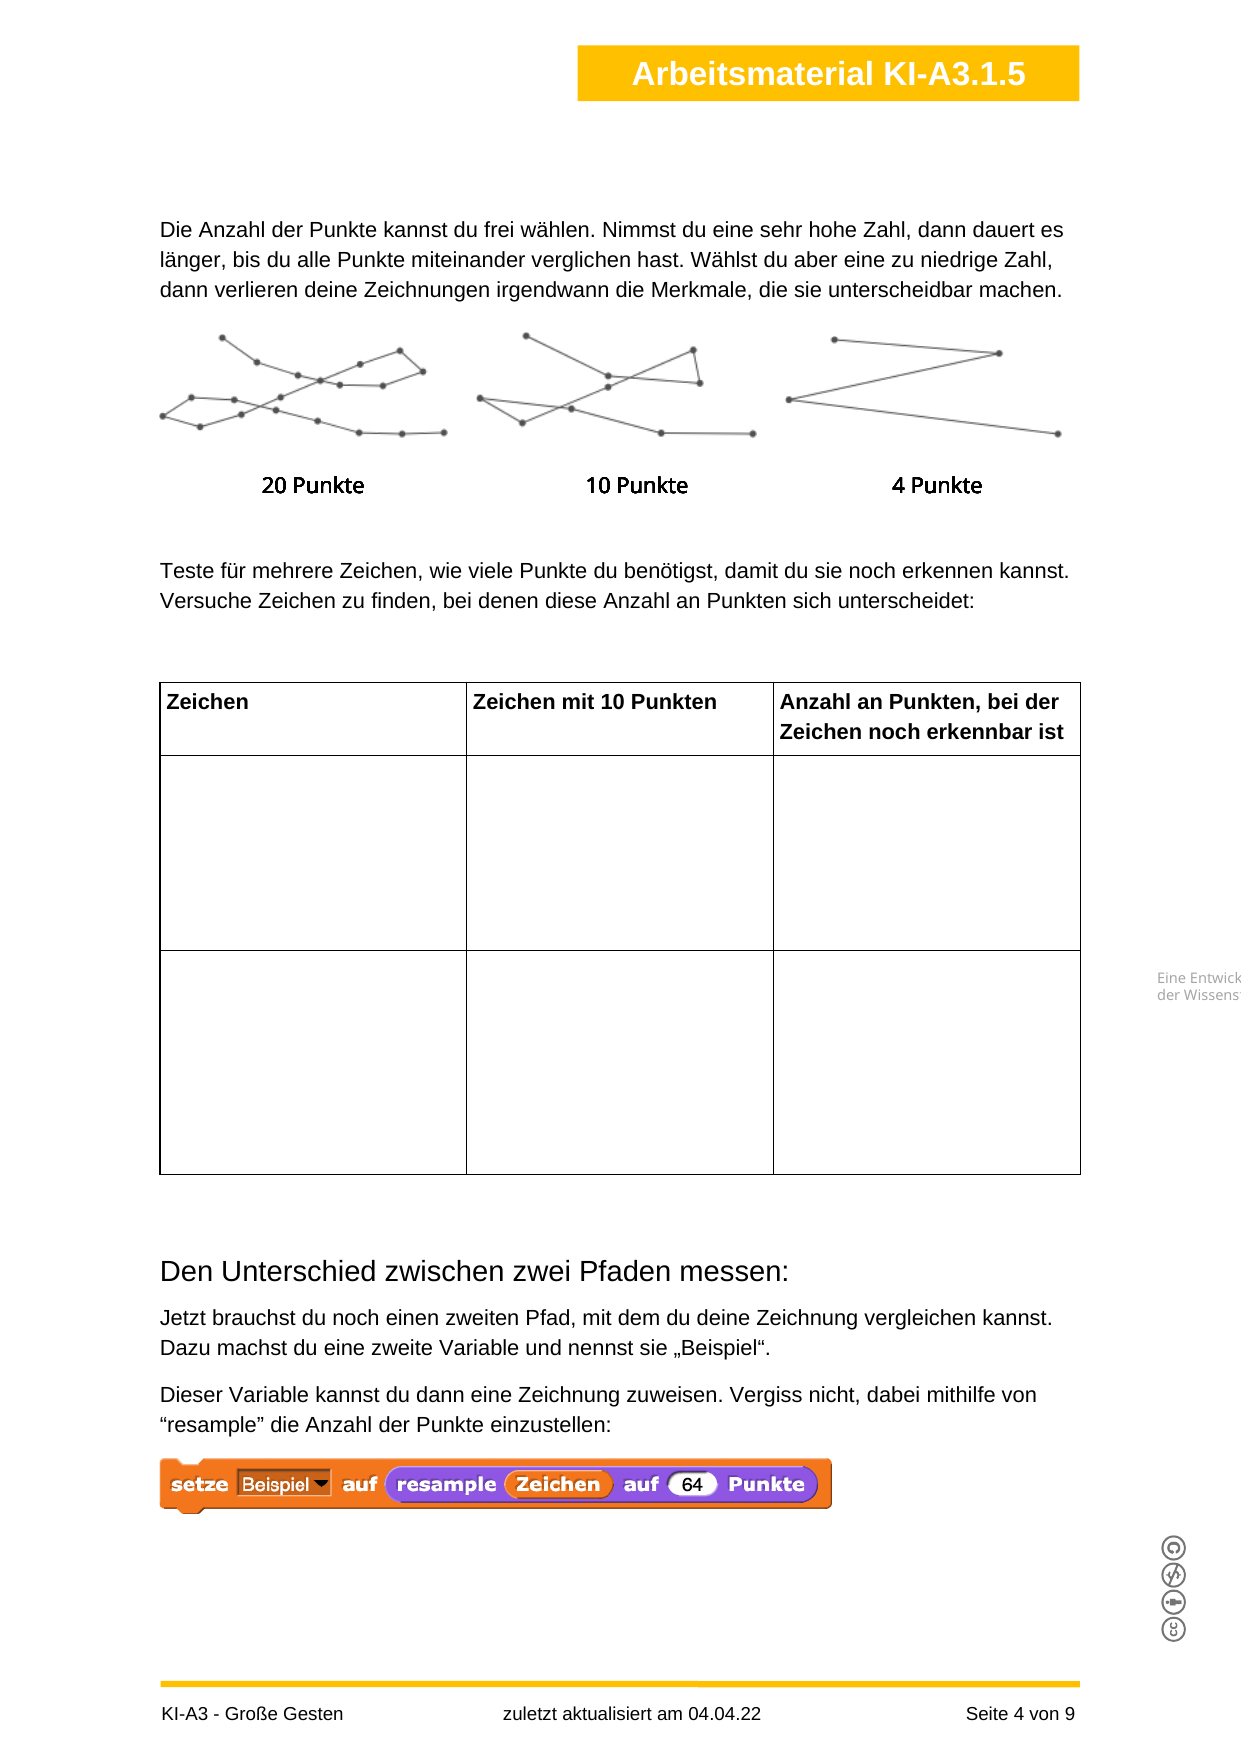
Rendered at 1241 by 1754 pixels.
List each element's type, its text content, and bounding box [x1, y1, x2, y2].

table_cell [774, 951, 1080, 1174]
table_cell [467, 756, 773, 949]
table_cell [467, 951, 773, 1174]
text Teste für mehrere Zeichen, wie viele Punkte du benötigst, damit du sie noch erkennen kannst. Versuche Zeichen zu finden, bei denen diese Anzahl an Punkten sich unterscheidet: [159, 558, 1081, 613]
table_cell [774, 756, 1080, 949]
subtitle Den Unterschied zwischen zwei Pfaden messen: [159, 1254, 1081, 1288]
text Die Anzahl der Punkte kannst du frei wählen. Nimmst du eine sehr hohe Zahl, dann dauert es länger, bis du alle Punkte miteinander verglichen hast. Wählst du aber eine zu niedrige Zahl, dann verlieren deine Zeichnungen irgendwann die Merkmale, die sie unterscheidbar machen. [159, 216, 1081, 302]
text Dieser Variable kannst du dann eine Zeichnung zuweisen. Vergiss nicht, dabei mithilfe von “resample” die Anzahl der Punkte einzustellen: [159, 1381, 1081, 1437]
picture [476, 332, 757, 438]
text Jetzt brauchst du noch einen zweiten Pfad, mit dem du deine Zeichnung vergleichen kannst. Dazu machst du eine zweite Variable und nennst sie „Beispiel“. [159, 1304, 1081, 1360]
table_header Zeichen [161, 683, 466, 755]
picture [159, 1458, 833, 1514]
picture [159, 334, 448, 438]
table_header Anzahl an Punkten, bei der Zeichen noch erkennbar ist [774, 683, 1080, 755]
table_cell [161, 951, 466, 1174]
table_cell [161, 756, 466, 949]
picture [785, 336, 1062, 438]
table_header Zeichen mit 10 Punkten [467, 683, 773, 755]
